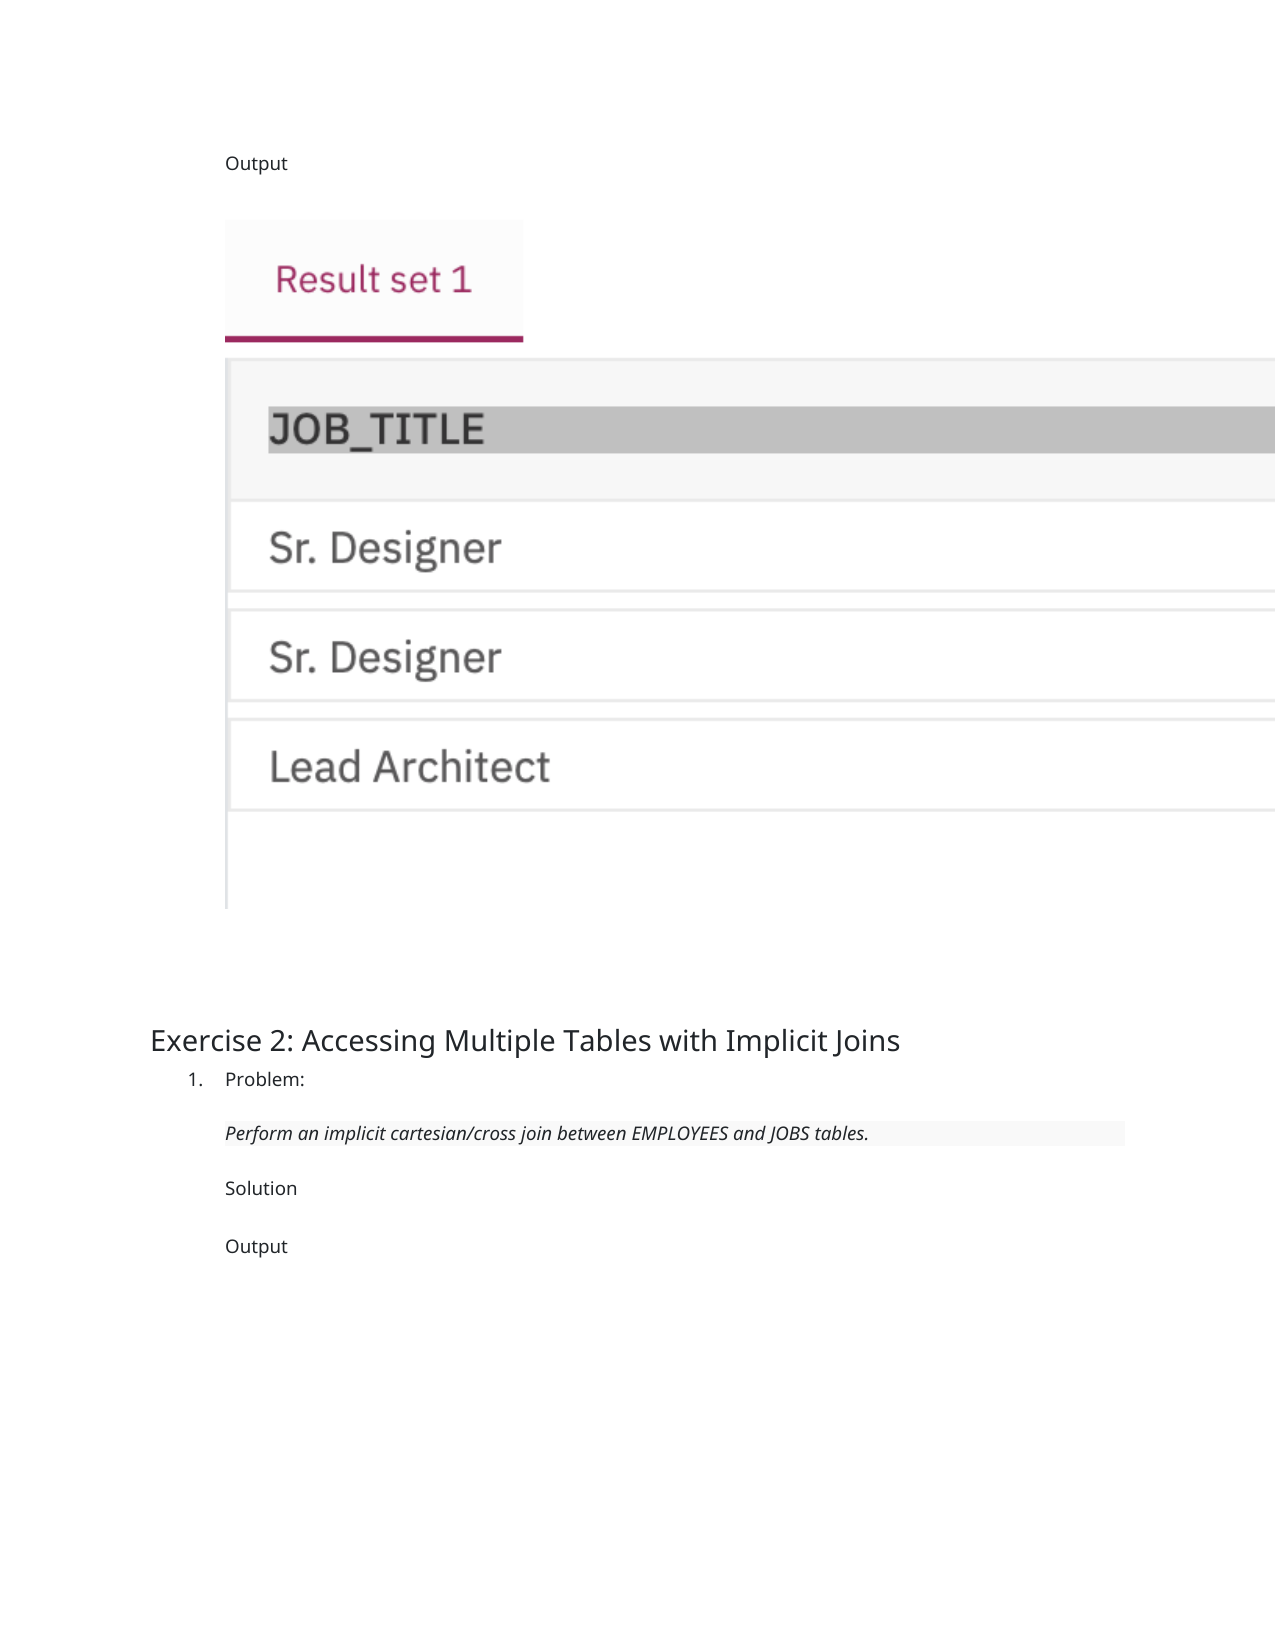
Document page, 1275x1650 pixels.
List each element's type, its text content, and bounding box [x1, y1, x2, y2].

text Output [225, 1234, 1125, 1259]
list Problem: [187, 1066, 1125, 1091]
text Solution [225, 1175, 1125, 1201]
text Perform an implicit cartesian/cross join between EMPLOYEES and JOBS tables. [225, 1121, 1125, 1146]
text Output [225, 150, 1125, 176]
subtitle Exercise 2: Accessing Multiple Tables with Implicit Joins [150, 1020, 1125, 1060]
picture [225, 208, 1275, 909]
